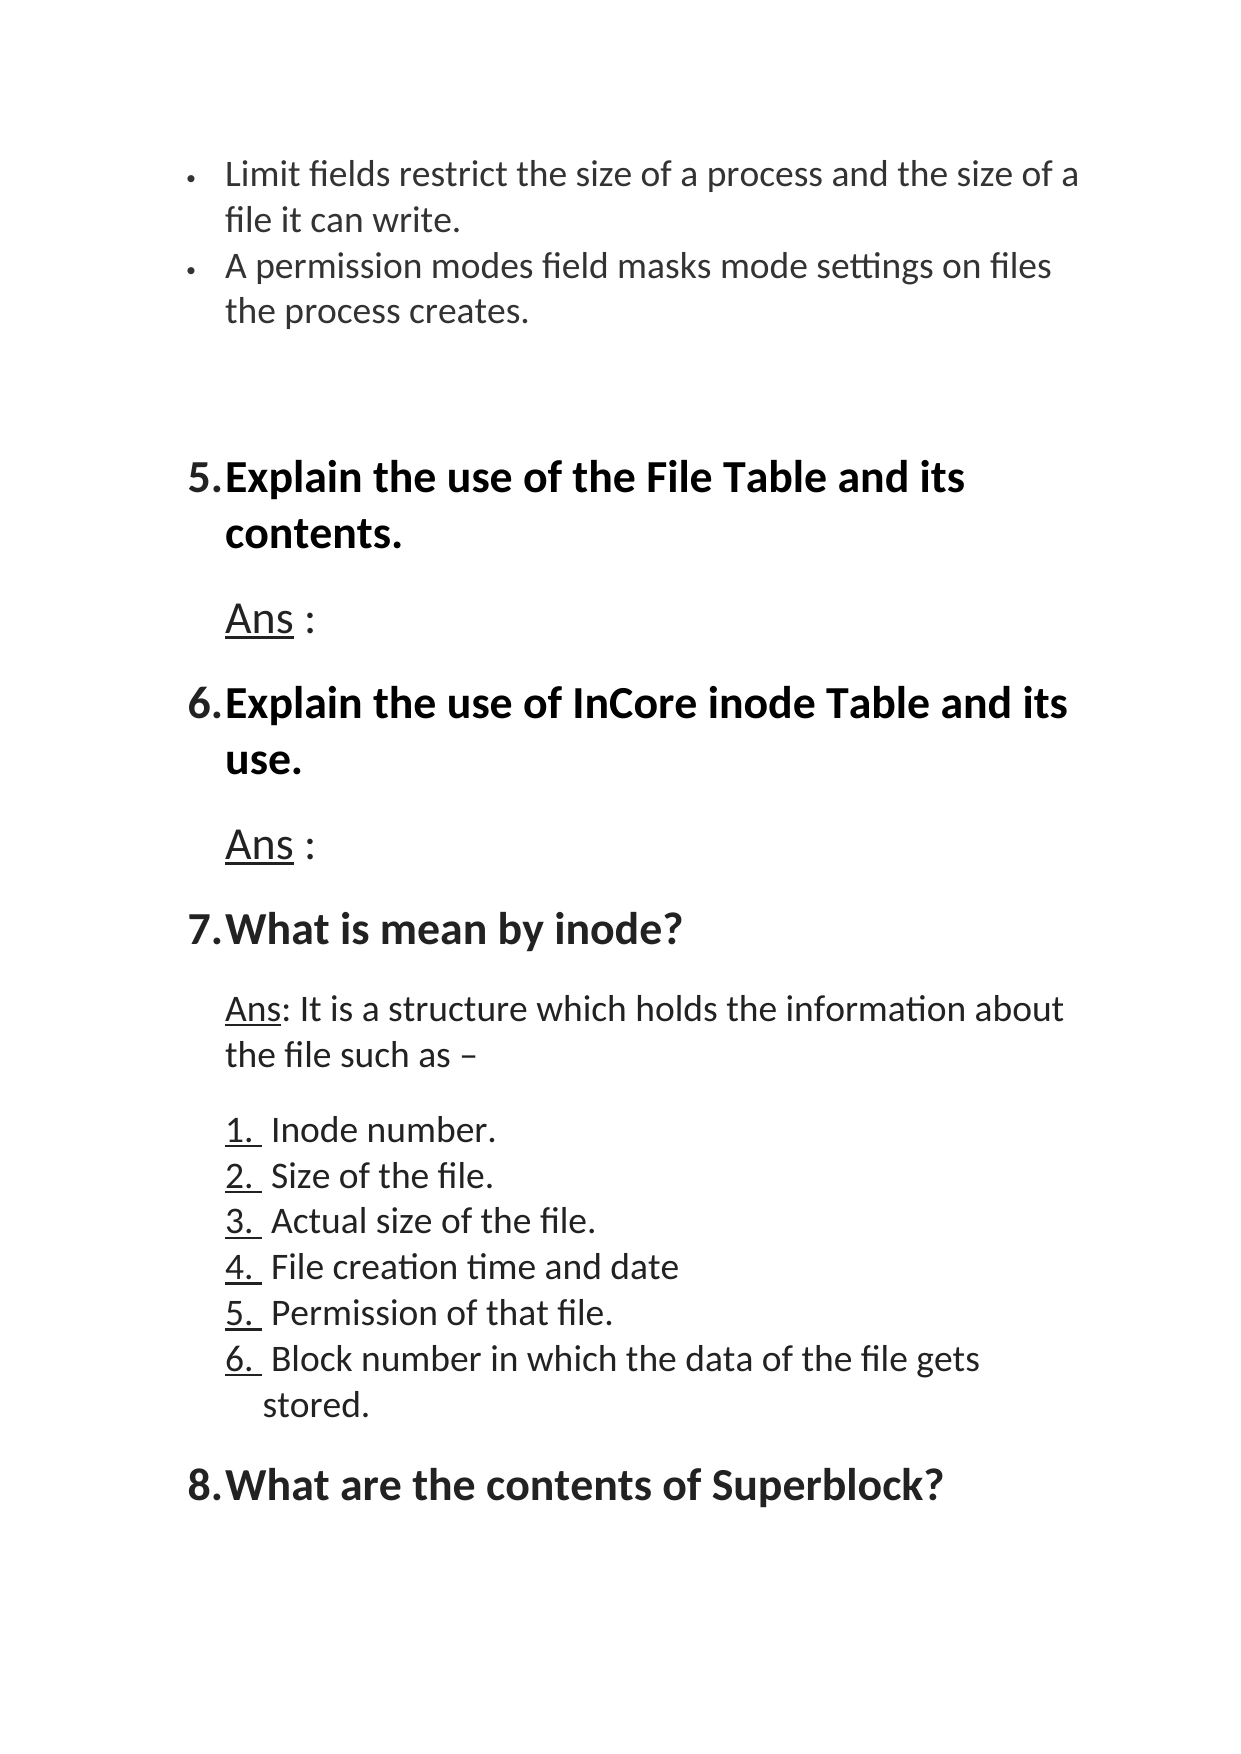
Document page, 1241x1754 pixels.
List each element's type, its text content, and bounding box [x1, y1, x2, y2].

list What is mean by inode? [187, 900, 1090, 956]
list A permission modes field masks mode settings on files the process creates. [187, 242, 1090, 333]
list Actual size of the file. [225, 1197, 1090, 1243]
list Explain the use of the File Table and its contents. [187, 448, 1090, 559]
text Ans: It is a structure which holds the information about the file such as – [225, 985, 1090, 1077]
list Explain the use of InCore inode Table and its use. [187, 674, 1090, 786]
text Ans : [225, 815, 1090, 871]
list What are the contents of Superblock? [187, 1456, 1090, 1512]
list Limit fields restrict the size of a process and the size of a file it can write. [187, 150, 1090, 242]
list Size of the file. [225, 1152, 1090, 1197]
text Ans : [225, 589, 1090, 644]
list File creation time and date [225, 1243, 1090, 1289]
list Permission of that file. [225, 1289, 1090, 1335]
list Block number in which the data of the file gets stored. [225, 1335, 1090, 1427]
list Inode number. [225, 1106, 1090, 1152]
